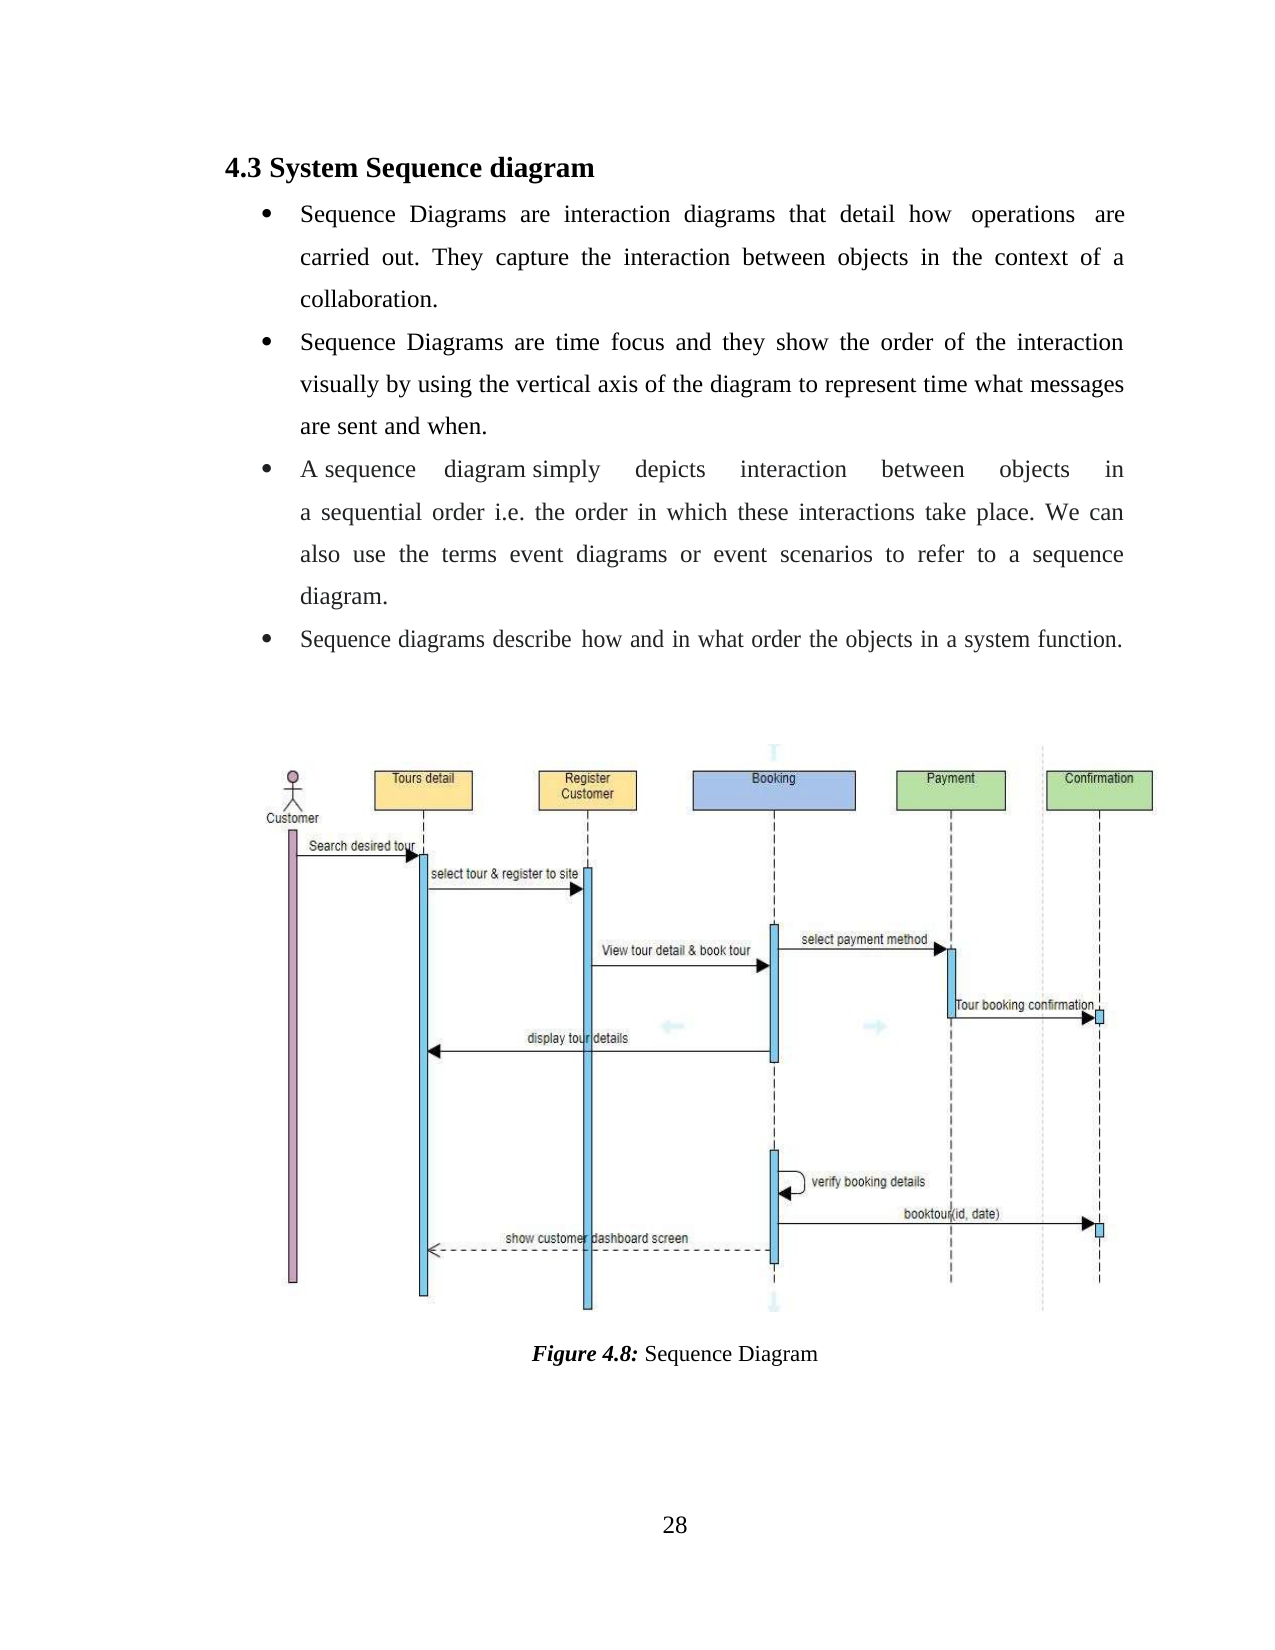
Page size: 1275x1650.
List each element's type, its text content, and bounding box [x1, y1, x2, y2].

list Sequence Diagrams are interaction diagrams that detail how operations are carried out. They capture the interaction between objects in the context of a collaboration. [262, 199, 1125, 313]
subtitle System Sequence diagram [225, 150, 1239, 183]
list A sequence diagram simply depicts interaction between objects in a sequential order i.e. the order in which these interactions take place. We can also use the terms event diagrams or event scenarios to refer to a sequence diagram. [262, 454, 1124, 610]
picture [265, 744, 1165, 1312]
list Sequence Diagrams are time focus and they show the order of the interaction visually by using the vertical axis of the diagram to represent time what messages are sent and when. [262, 327, 1125, 440]
list Sequence diagrams describe how and in what order the objects in a system function. [262, 624, 1239, 652]
text Figure 4.8: Sequence Diagram [532, 1340, 1239, 1366]
